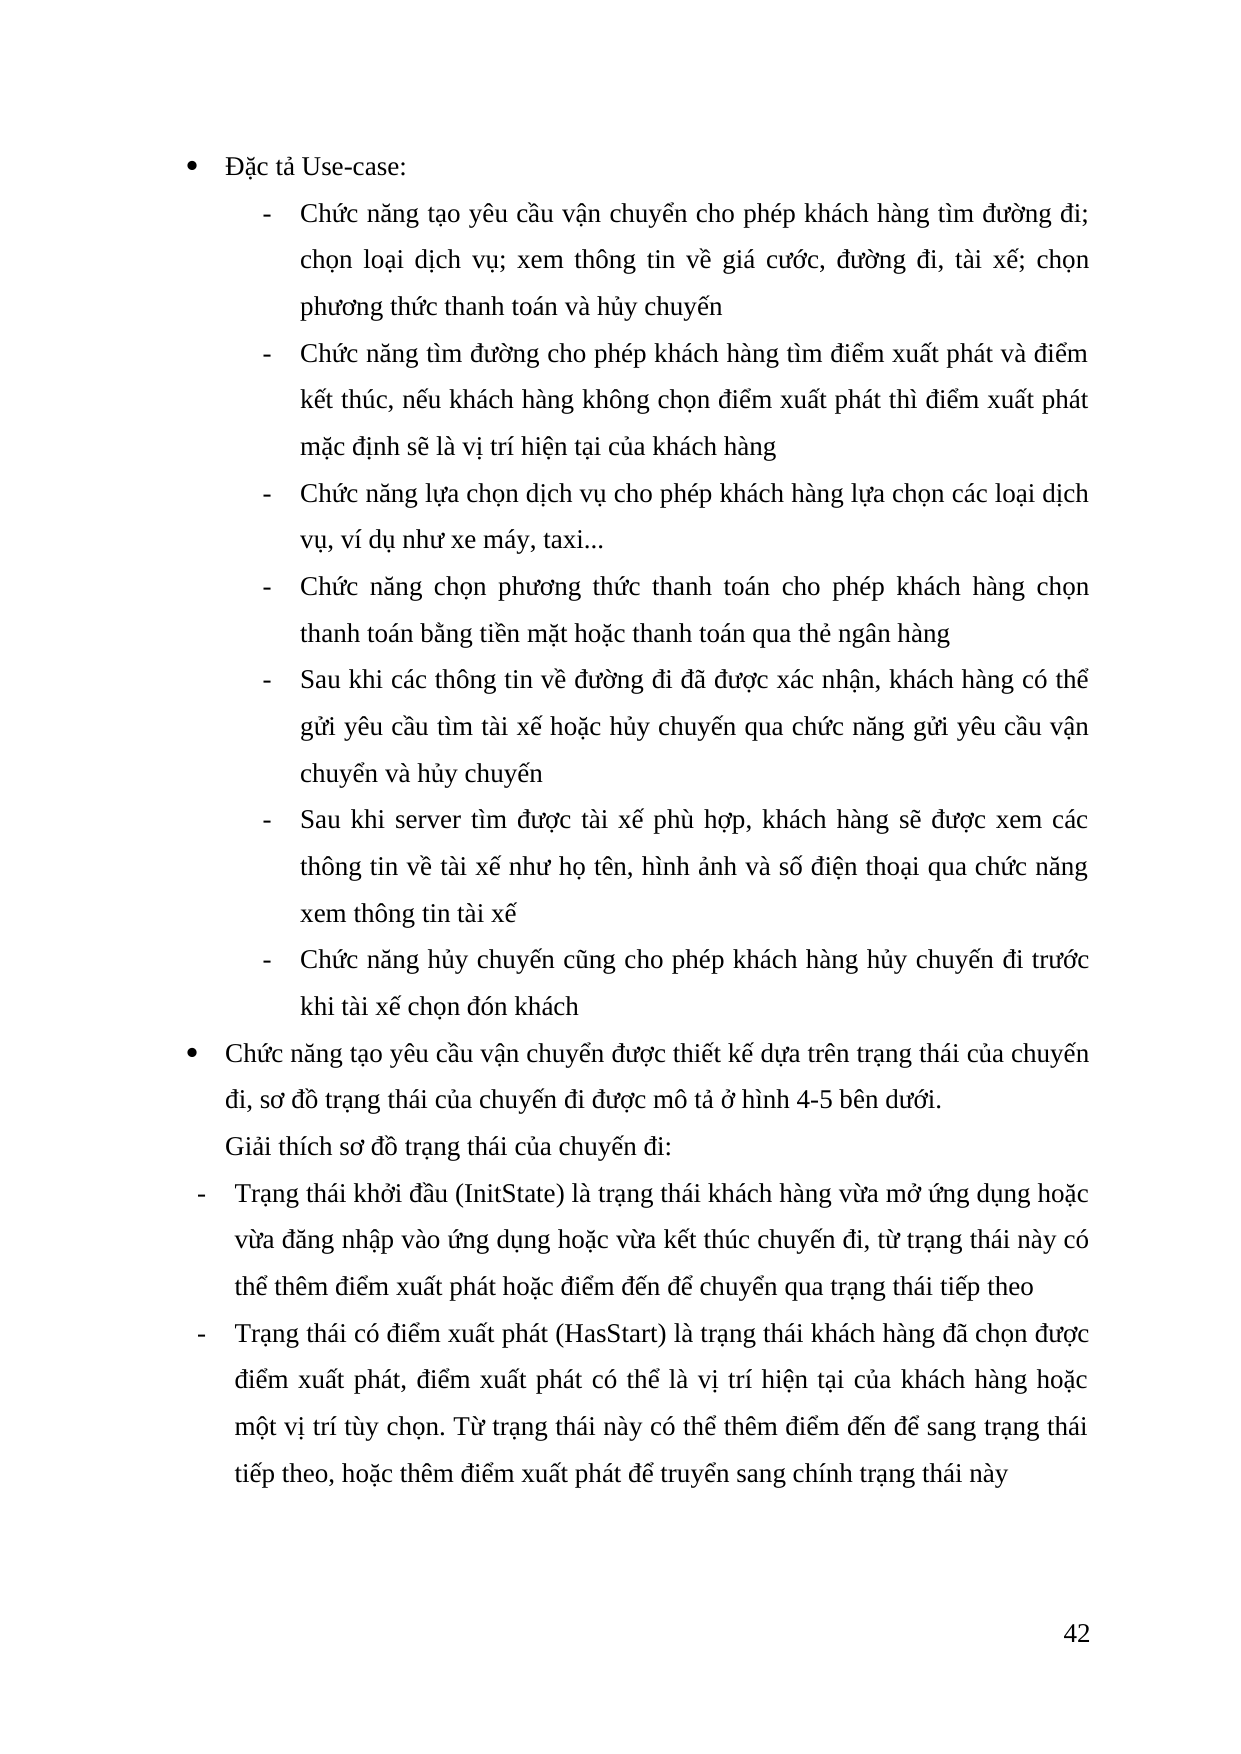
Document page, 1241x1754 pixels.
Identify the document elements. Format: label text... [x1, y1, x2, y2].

list Đặc tả Use-case: [187, 150, 1090, 181]
list Sau khi server tìm được tài xế phù hợp, khách hàng sẽ được xem các thông tin về tài xế như họ tên, hình ảnh và số điện thoại qua chức năng xem thông tin tài xế [262, 803, 1090, 928]
list Chức năng tạo yêu cầu vận chuyển cho phép khách hàng tìm đường đi; chọn loại dịch vụ; xem thông tin về giá cước, đường đi, tài xế; chọn phương thức thanh toán và hủy chuyến [262, 197, 1090, 321]
list Trạng thái có điểm xuất phát (HasStart) là trạng thái khách hàng đã chọn được điểm xuất phát, điểm xuất phát có thể là vị trí hiện tại của khách hàng hoặc một vị trí tùy chọn. Từ trạng thái này có thể thêm điểm đến để sang trạng thái tiếp theo, hoặc thêm điểm xuất phát để truyển sang chính trạng thái này [197, 1317, 1090, 1488]
list Chức năng tìm đường cho phép khách hàng tìm điểm xuất phát và điểm kết thúc, nếu khách hàng không chọn điểm xuất phát thì điểm xuất phát mặc định sẽ là vị trí hiện tại của khách hàng [262, 337, 1090, 461]
list Chức năng lựa chọn dịch vụ cho phép khách hàng lựa chọn các loại dịch vụ, ví dụ như xe máy, taxi... [262, 477, 1090, 555]
list Sau khi các thông tin về đường đi đã được xác nhận, khách hàng có thể gửi yêu cầu tìm tài xế hoặc hủy chuyến qua chức năng gửi yêu cầu vận chuyển và hủy chuyến [262, 663, 1090, 788]
text Giải thích sơ đồ trạng thái của chuyến đi: [150, 1130, 1090, 1161]
list Chức năng tạo yêu cầu vận chuyển được thiết kế dựa trên trạng thái của chuyến đi, sơ đồ trạng thái của chuyến đi được mô tả ở hình 4-5 bên dưới. [187, 1037, 1090, 1115]
list Chức năng chọn phương thức thanh toán cho phép khách hàng chọn thanh toán bằng tiền mặt hoặc thanh toán qua thẻ ngân hàng [262, 570, 1090, 648]
list Trạng thái khởi đầu (InitState) là trạng thái khách hàng vừa mở ứng dụng hoặc vừa đăng nhập vào ứng dụng hoặc vừa kết thúc chuyến đi, từ trạng thái này có thể thêm điểm xuất phát hoặc điểm đến để chuyển qua trạng thái tiếp theo [197, 1177, 1090, 1301]
list Chức năng hủy chuyến cũng cho phép khách hàng hủy chuyến đi trước khi tài xế chọn đón khách [262, 943, 1090, 1021]
